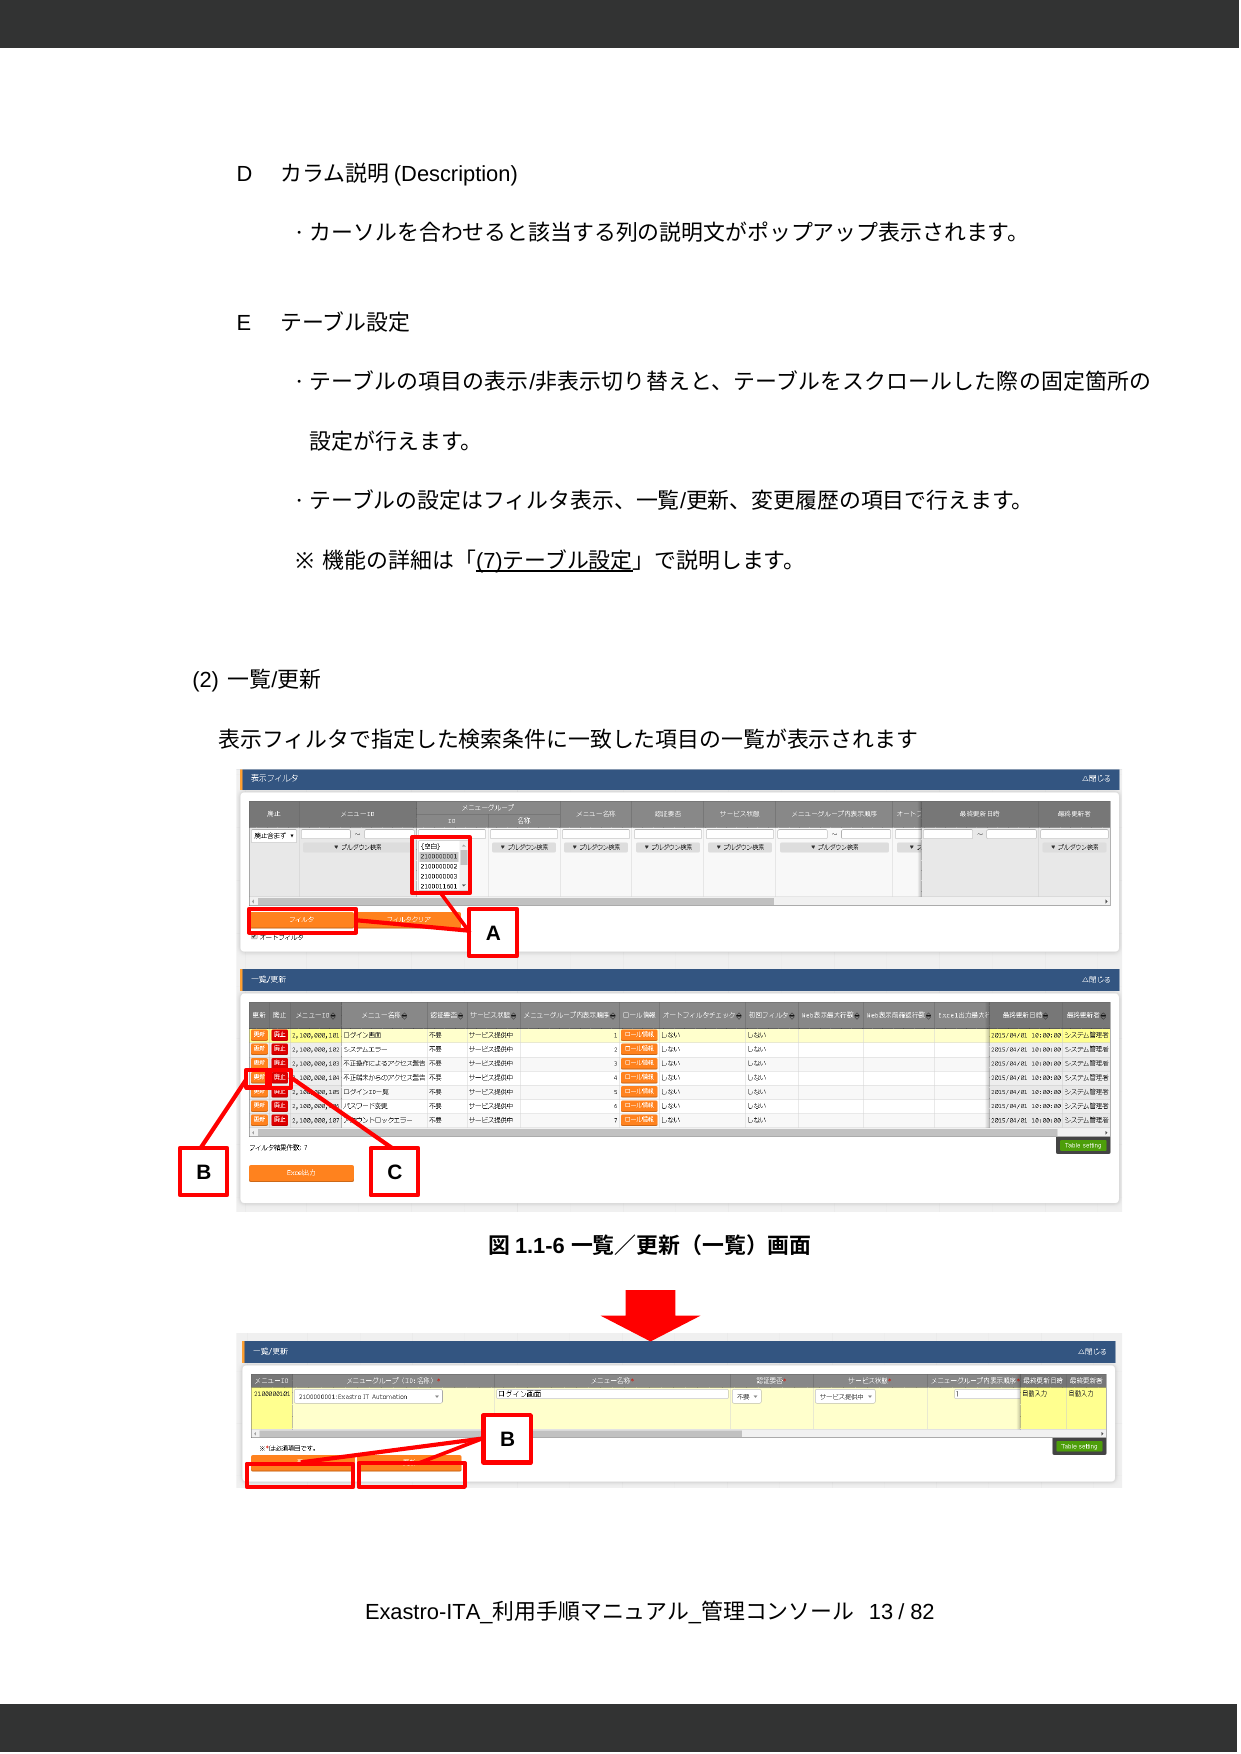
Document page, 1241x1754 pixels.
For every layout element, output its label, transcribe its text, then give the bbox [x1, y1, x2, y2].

list テーブルの項目の表示/非表示切り替えと、テーブルをスクロールした際の固定箇所の設定が行えます。 [295, 350, 1152, 469]
picture [272, 1072, 289, 1086]
picture [328, 1444, 460, 1488]
picture [0, 1704, 1237, 1752]
picture [236, 767, 1123, 1212]
text 図 1.1-6 一覧／更新（一覧）画面 [148, 1214, 1152, 1274]
picture [0, 0, 1239, 48]
text 表示フィルタで指定した検索条件に一致した項目の一覧が表示されます [218, 708, 1152, 767]
list テーブルの設定はフィルタ表示、一覧/更新、変更履歴の項目で行えます。 [295, 469, 1152, 529]
picture [361, 1465, 463, 1485]
list 機能の詳細は「(7)テーブル設定」で説明します。 [295, 529, 1152, 589]
subtitle 一覧/更新 [192, 648, 1152, 708]
text テーブル設定 [236, 291, 1152, 350]
picture [248, 1072, 265, 1085]
list カーソルを合わせると該当する列の説明文がポップアップ表示されます。 [295, 201, 1152, 261]
picture [236, 1333, 1123, 1488]
picture [249, 1466, 351, 1485]
text カラム説明 (Description) [236, 142, 1152, 201]
